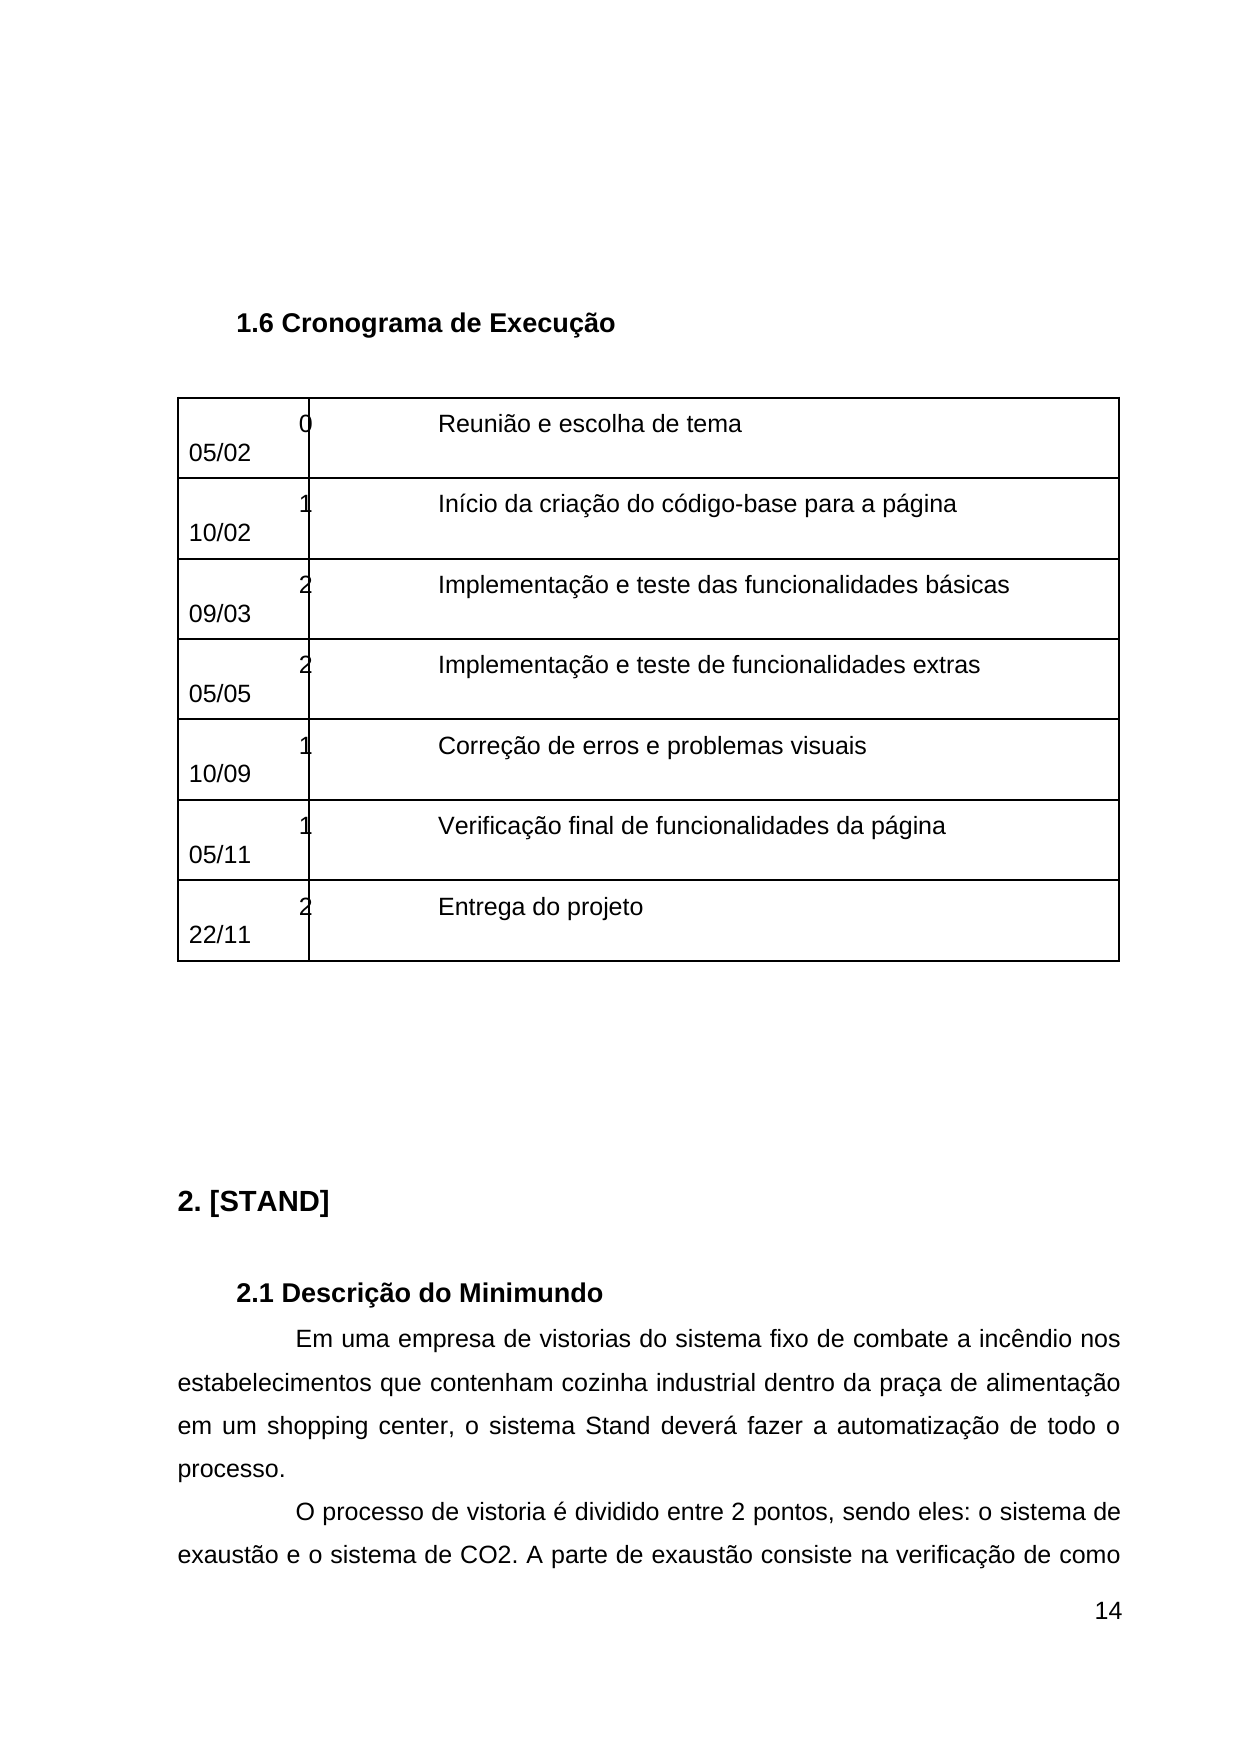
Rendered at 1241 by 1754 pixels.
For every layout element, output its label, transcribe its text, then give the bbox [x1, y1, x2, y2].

table_cell Implementação e teste das funcionalidades básicas [310, 560, 1118, 638]
subtitle 2.1 Descrição do Minimundo [236, 1277, 1122, 1309]
table_cell 205/05 [179, 640, 308, 718]
table_cell 222/11 [179, 881, 308, 959]
table_cell 105/11 [179, 801, 308, 879]
table_cell 110/09 [179, 720, 308, 799]
table_cell 110/02 [179, 479, 308, 557]
table_cell Correção de erros e problemas visuais [310, 720, 1118, 799]
table_cell Entrega do projeto [310, 881, 1118, 959]
table_cell Início da criação do código-base para a página [310, 479, 1118, 557]
text Em uma empresa de vistorias do sistema fixo de combate a incêndio nos estabelecimentos que contenham cozinha industrial dentro da praça de alimentação em um shopping center, o sistema Stand deverá fazer a automatização de todo o processo. [177, 1324, 1122, 1482]
table_header 005/02 [179, 399, 308, 477]
table_header Reunião e escolha de tema [310, 399, 1118, 477]
subtitle 1.6 Cronograma de Execução [236, 307, 1122, 338]
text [177, 1497, 1122, 1569]
table_cell Verificação final de funcionalidades da página [310, 801, 1118, 879]
subtitle 2. [STAND] [177, 1184, 1122, 1218]
table_cell Implementação e teste de funcionalidades extras [310, 640, 1118, 718]
table_cell 209/03 [179, 560, 308, 638]
